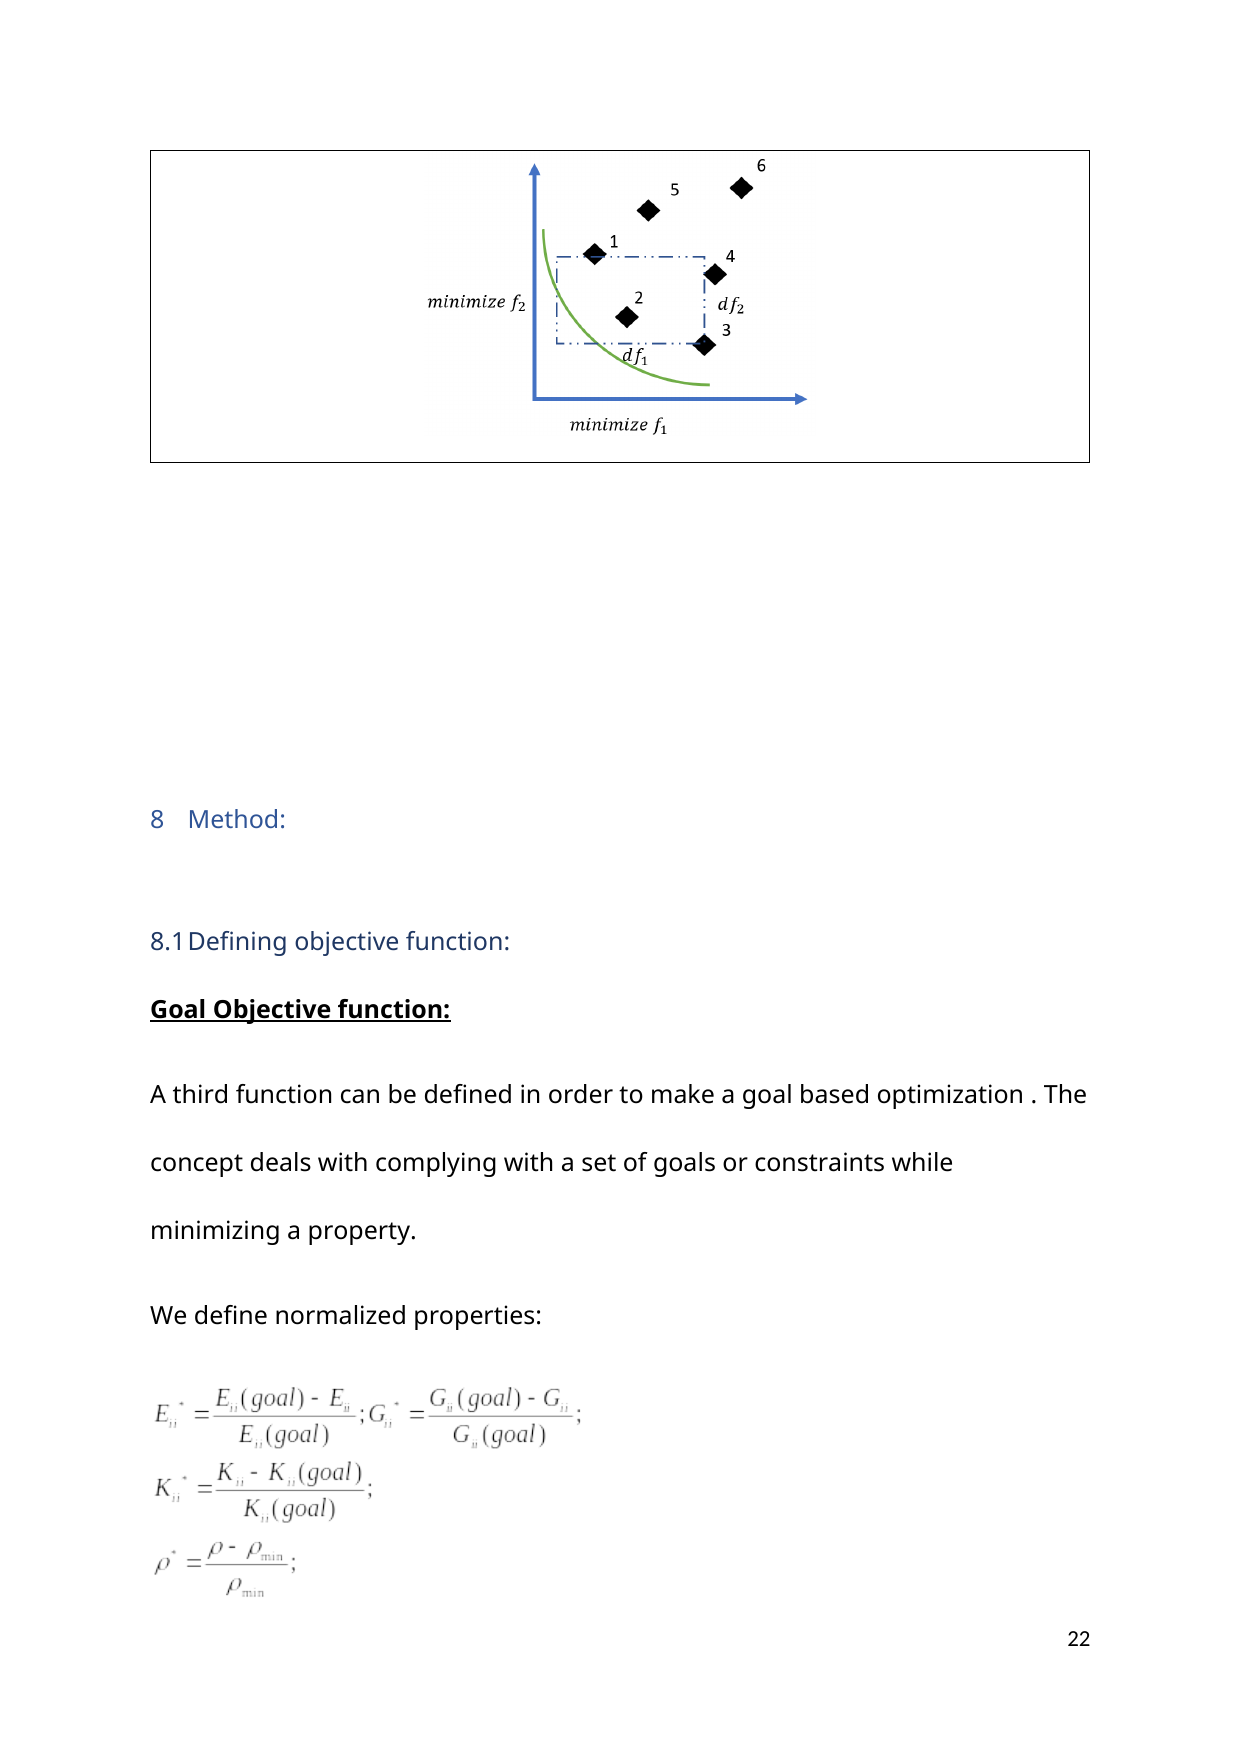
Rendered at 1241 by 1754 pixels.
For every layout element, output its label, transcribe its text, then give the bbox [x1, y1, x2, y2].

subtitle Method: [150, 802, 1090, 836]
text A third function can be defined in order to make a goal based optimization . The concept deals with complying with a set of goals or constraints while minimizing a property. [150, 1076, 1090, 1247]
text We define normalized properties: [150, 1297, 1090, 1331]
text Goal Objective function: [150, 991, 1090, 1026]
picture [424, 151, 816, 436]
subtitle Defining objective function: [150, 923, 1090, 957]
table_cell [151, 151, 1089, 462]
